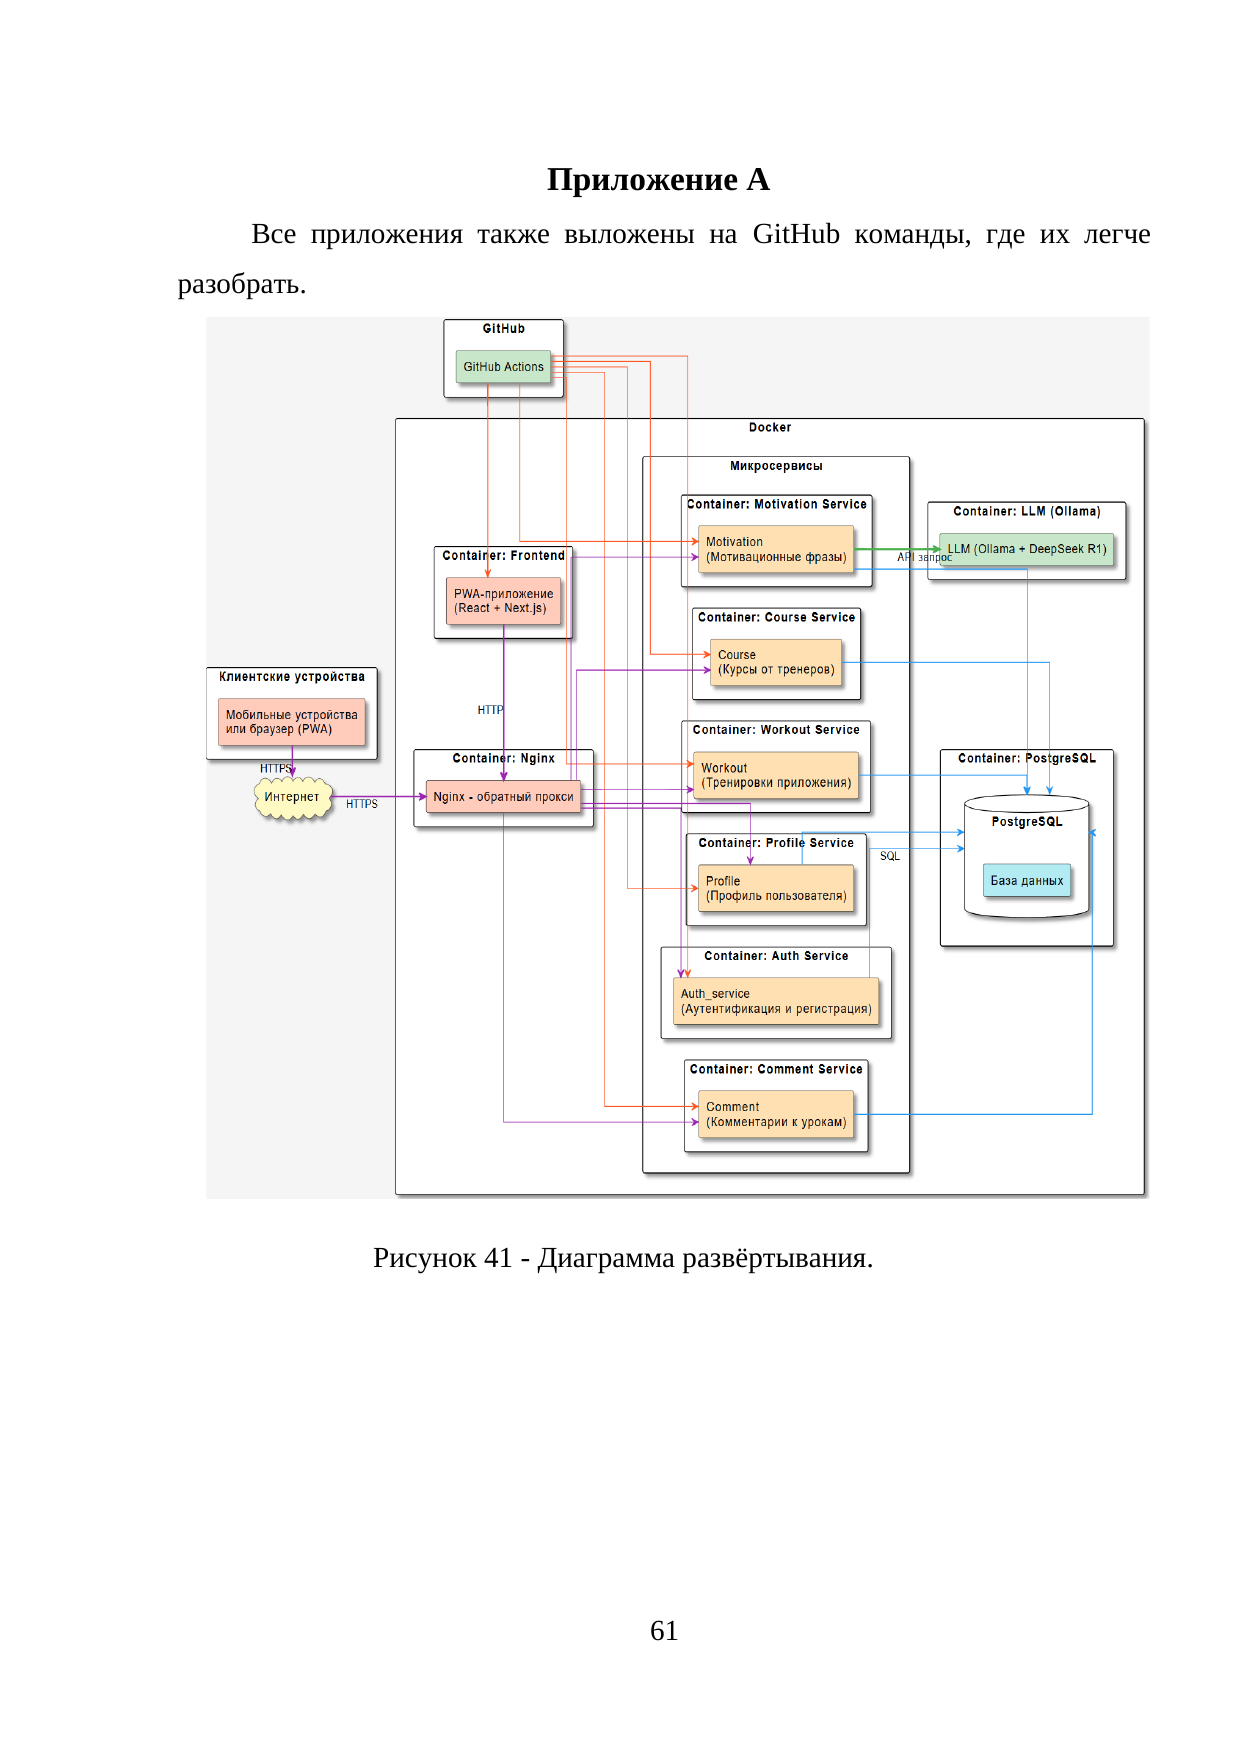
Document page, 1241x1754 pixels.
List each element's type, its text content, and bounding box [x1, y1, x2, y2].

text Диаграмма развёртывания. [177, 1241, 1152, 1274]
text Все приложения также выложены на GitHub команды, где их легче разобрать. [177, 216, 1152, 300]
picture [206, 317, 1150, 1199]
text Приложение А [177, 159, 1140, 197]
